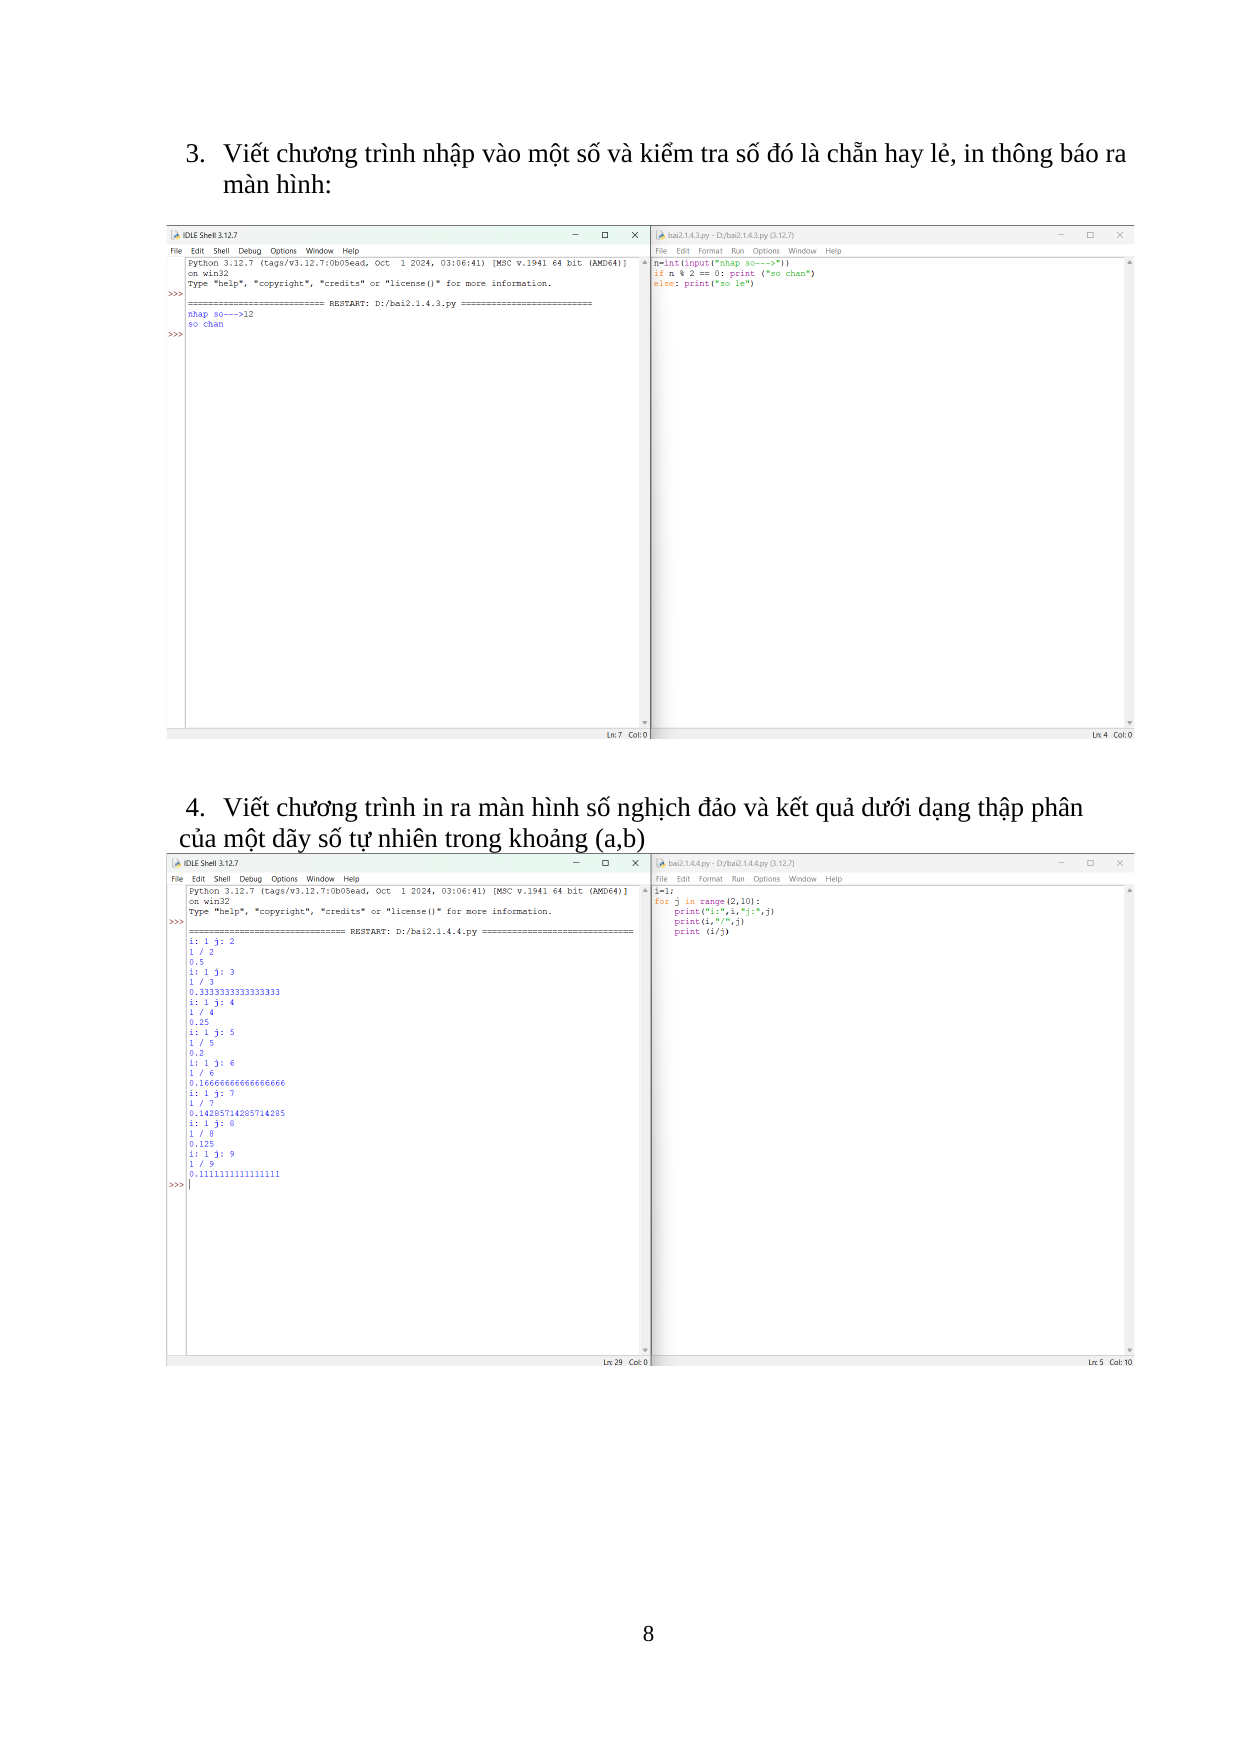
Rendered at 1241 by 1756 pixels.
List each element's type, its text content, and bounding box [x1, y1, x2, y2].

list Viết chương trình nhập vào một số và kiểm tra số đó là chẵn hay lẻ, in thông báo ra màn hình: [185, 137, 1134, 199]
picture [166, 853, 1135, 1366]
picture [166, 225, 1135, 739]
list Viết chương trình in ra màn hình số nghịch đảo và kết quả dưới dạng thập phân [185, 791, 1134, 822]
text của một dãy số tự nhiên trong khoảng (a,b) [138, 822, 1134, 853]
